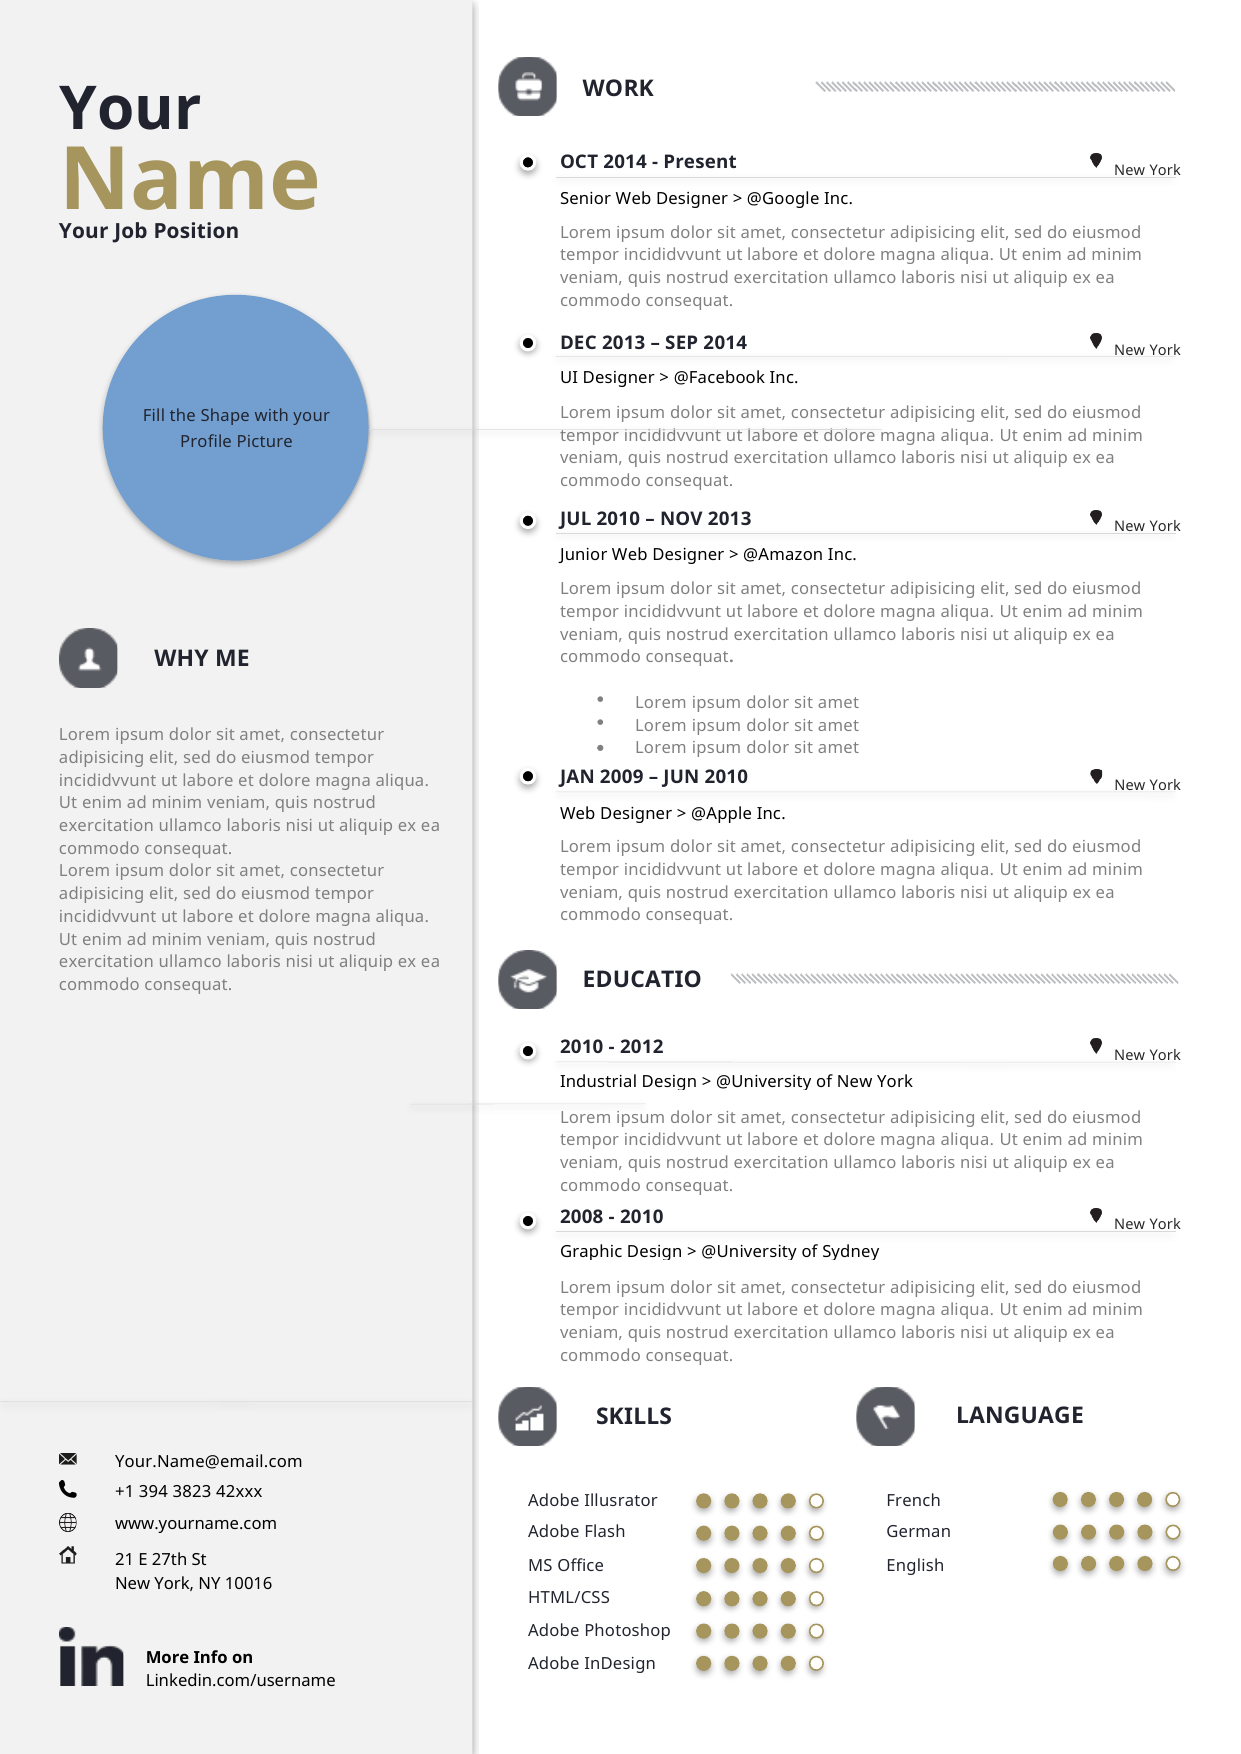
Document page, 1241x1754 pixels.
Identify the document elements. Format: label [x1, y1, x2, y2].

picture [730, 973, 1179, 984]
picture [1090, 509, 1102, 525]
picture [59, 1513, 77, 1532]
picture [1090, 1207, 1102, 1223]
picture [1090, 768, 1103, 784]
picture [1090, 332, 1102, 349]
picture [59, 1453, 77, 1465]
picture [59, 1480, 77, 1498]
picture [1090, 1037, 1102, 1054]
picture [59, 1546, 77, 1564]
picture [815, 81, 1176, 92]
picture [1090, 152, 1102, 168]
